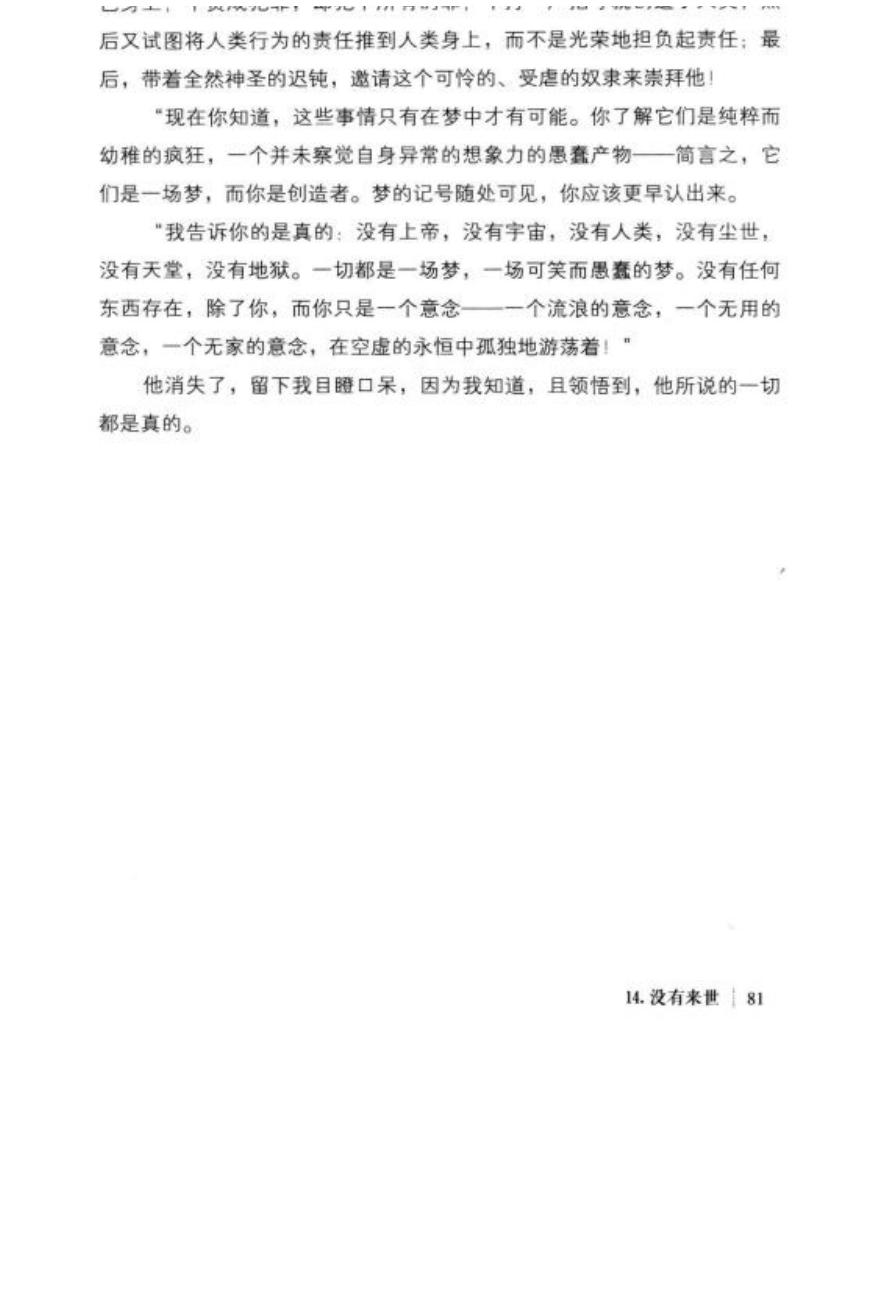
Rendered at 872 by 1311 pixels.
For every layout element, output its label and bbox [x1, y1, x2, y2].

picture [0, 6, 872, 1054]
